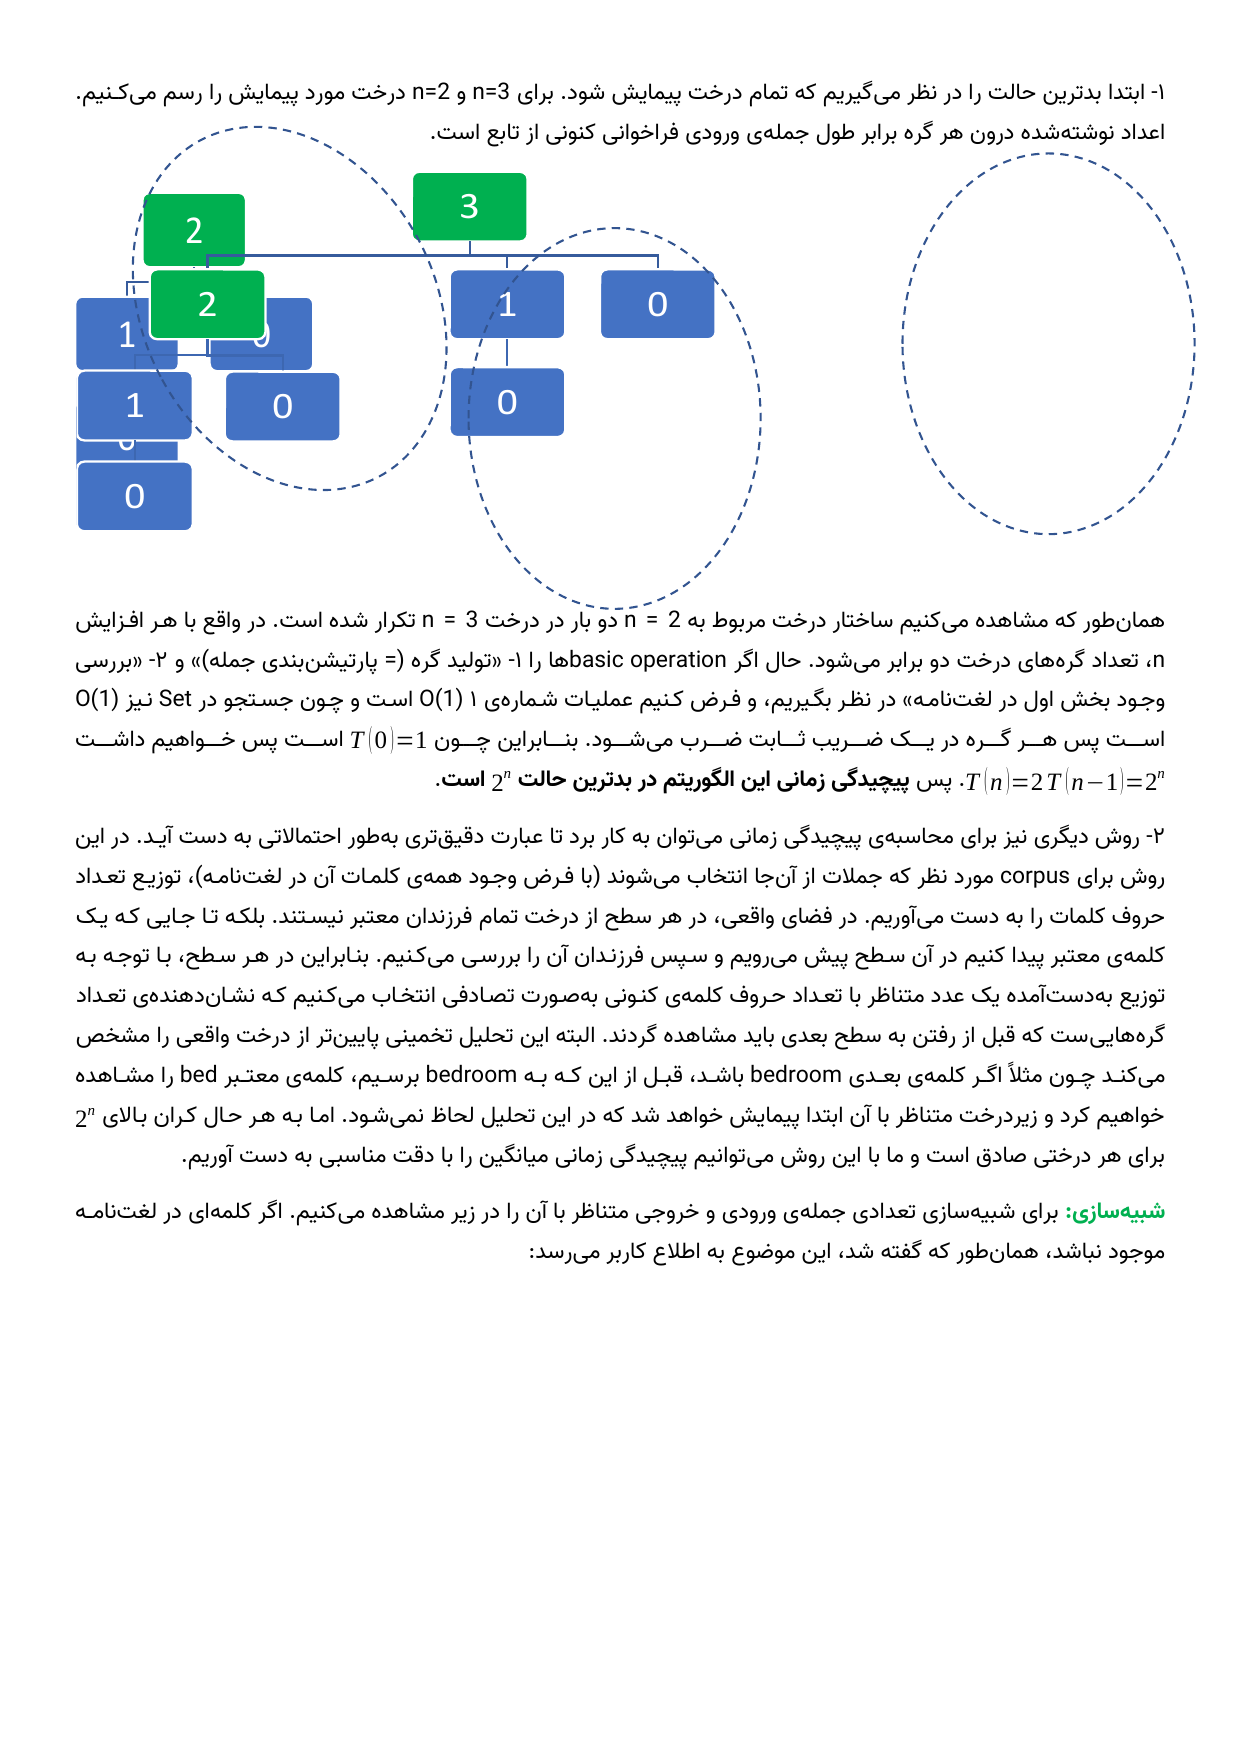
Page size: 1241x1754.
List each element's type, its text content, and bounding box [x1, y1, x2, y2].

text ۱- ابتدا بدترین حالت را در نظر می‌گیریم که تمام درخت پیمایش شود. برای n=3 و n=2 درخت مورد پیمایش را رسم می‌کنیم. اعداد نوشته‌شده درون هر گره برابر طول جمله‌ی ورودی فراخوانی کنونی از تابع است. [75, 75, 1165, 152]
text همان‌طور که مشاهده می‌کنیم ساختار درخت مربوط به n = 2 دو بار در درخت n = 3 تکرار شده است. در واقع با هر افزایش n، تعداد گره‌های درخت دو برابر می‌شود. حال اگر basic operationها را ۱- «تولید گره (= پارتیشن‌بندی جمله)» و ۲- «بررسی وجود بخش اول در لغت‌نامه» در نظر بگیریم، و فرض کنیم عملیات شماره‌ی ۱ O(1) است و چون جستجو در Set نیز O(1) است پس هر گره در یک ضریب ثابت ضرب می‌شود. بنابراین چون است پس خواهیم داشت . پس پیچیدگی زمانی این الگوریتم در بدترین حالت است. [75, 602, 1165, 799]
text ۲- روش دیگری نیز برای محاسبه‌ی پیچیدگی زمانی می‌توان به کار برد تا عبارت دقیق‌تری به‌طور احتمالاتی به دست آید. در این روش برای corpus مورد نظر که جملات از آن‌جا انتخاب می‌شوند (با فرض وجود همه‌ی کلمات آن در لغت‌نامه)، توزیع تعداد حروف کلمات را به دست می‌آوریم. در فضای واقعی، در هر سطح از درخت تمام فرزندان معتبر نیستند. بلکه تا جایی که یک کلمه‌ی معتبر پیدا کنیم در آن سطح پیش می‌رویم و سپس فرزندان آن را بررسی می‌کنیم. بنابراین در هر سطح، با توجه به توزیع به‌دست‌آمده یک عدد متناظر با تعداد حروف کلمه‌ی کنونی به‌صورت تصادفی انتخاب می‌کنیم که نشان‌دهنده‌ی تعداد گره‌هایی‌ست که قبل از رفتن به سطح بعدی باید مشاهده گردند. البته این تحلیل تخمینی پایین‌تر از درخت واقعی را مشخص می‌کند چون مثلاً اگر کلمه‌ی بعدی bedroom باشد، قبل از این که به bedroom برسیم، کلمه‌ی معتبر bed را مشاهده خواهیم کرد و زیردرخت متناظر با آن ابتدا پیمایش خواهد شد که در این تحلیل لحاظ نمی‌شود. اما به هر حال کران بالای برای هر درختی صادق است و ما با این روش می‌توانیم پیچیدگی زمانی میانگین را با دقت مناسبی به دست آوریم. [75, 819, 1165, 1175]
text شبیه‌سازی: برای شبیه‌سازی تعدادی جمله‌ی ورودی و خروجی متناظر با آن را در زیر مشاهده می‌کنیم. اگر کلمه‌ای در لغت‌نامه موجود نباشد، همان‌طور که گفته شد، این موضوع به اطلاع کاربر می‌رسد: [75, 1194, 1165, 1271]
